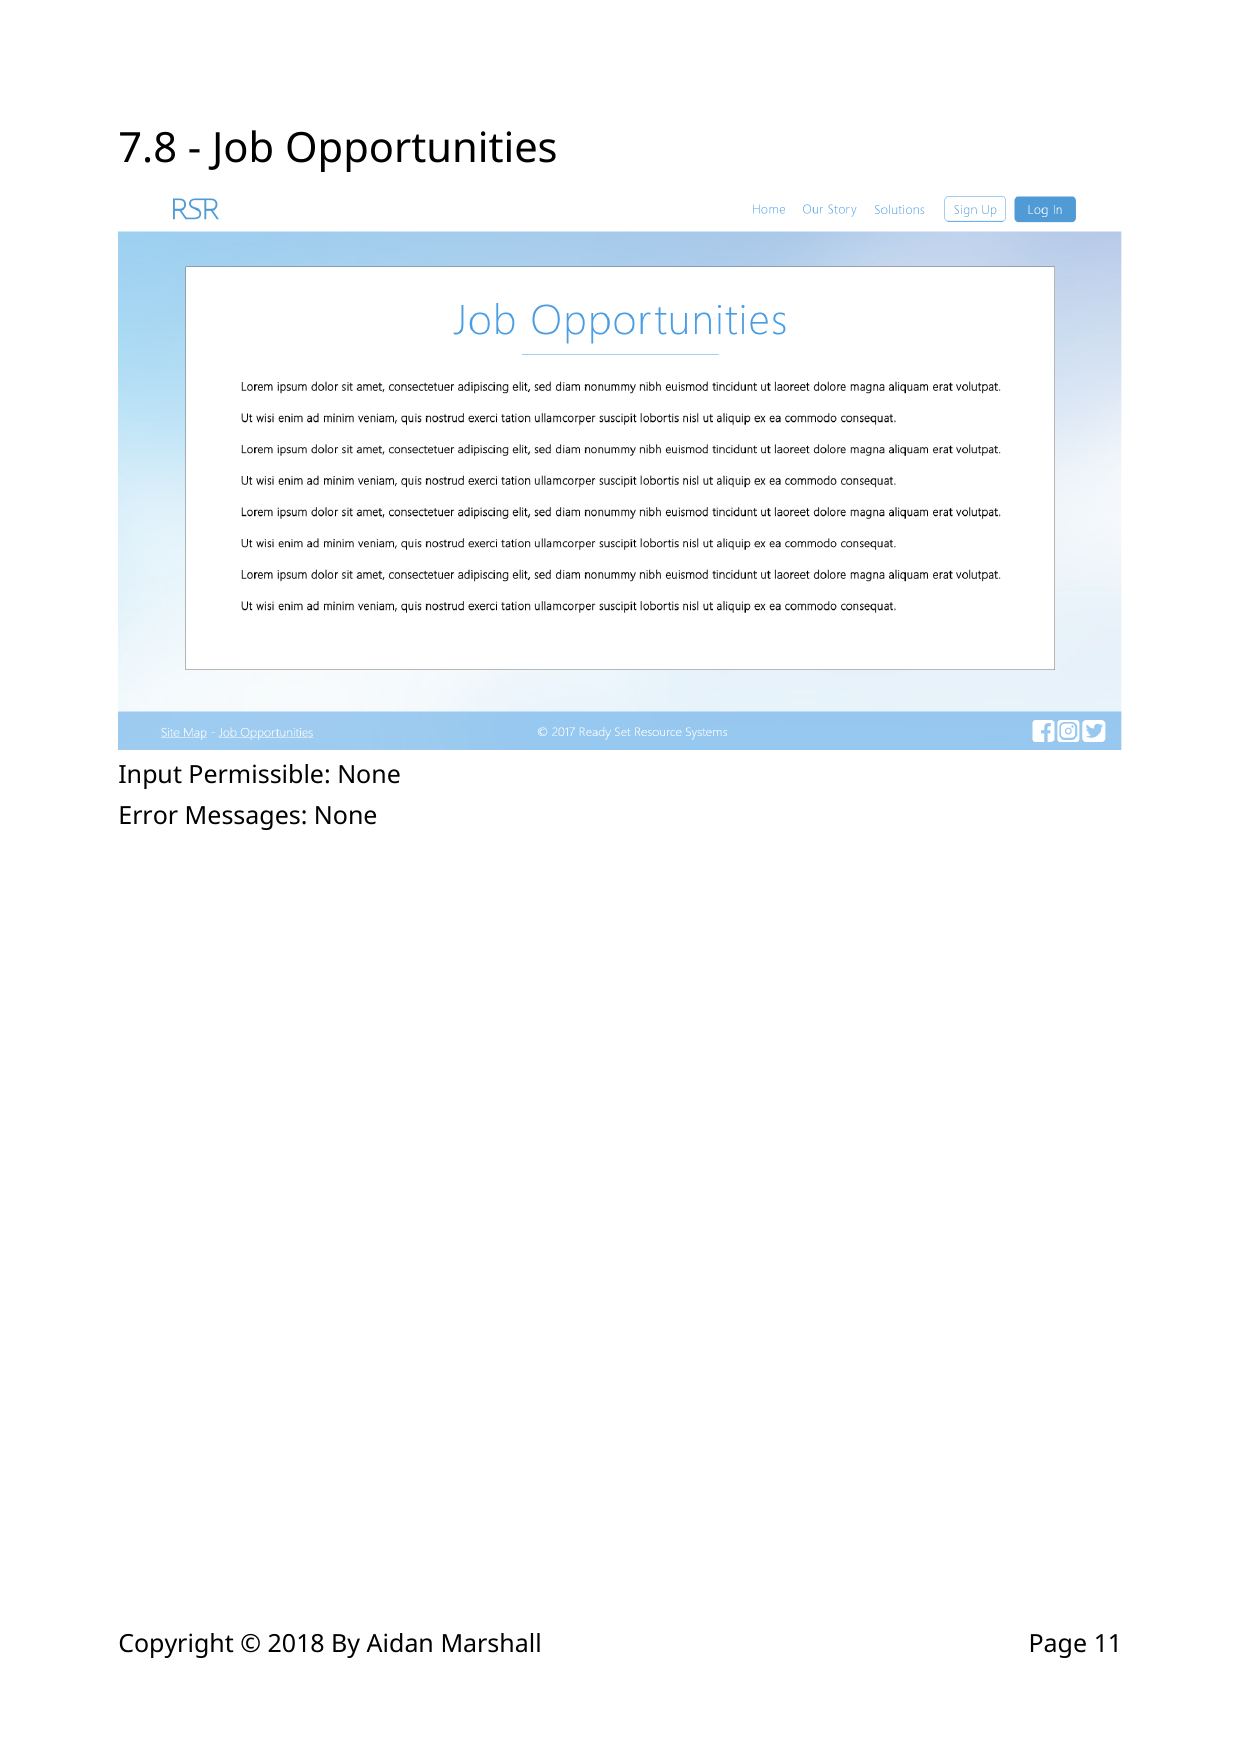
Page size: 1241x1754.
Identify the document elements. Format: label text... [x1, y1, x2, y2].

text Input Permissible: None [118, 757, 1122, 791]
picture [118, 186, 1122, 750]
subtitle 7.8 - Job Opportunities [118, 118, 1122, 175]
text Error Messages: None [118, 798, 1122, 832]
